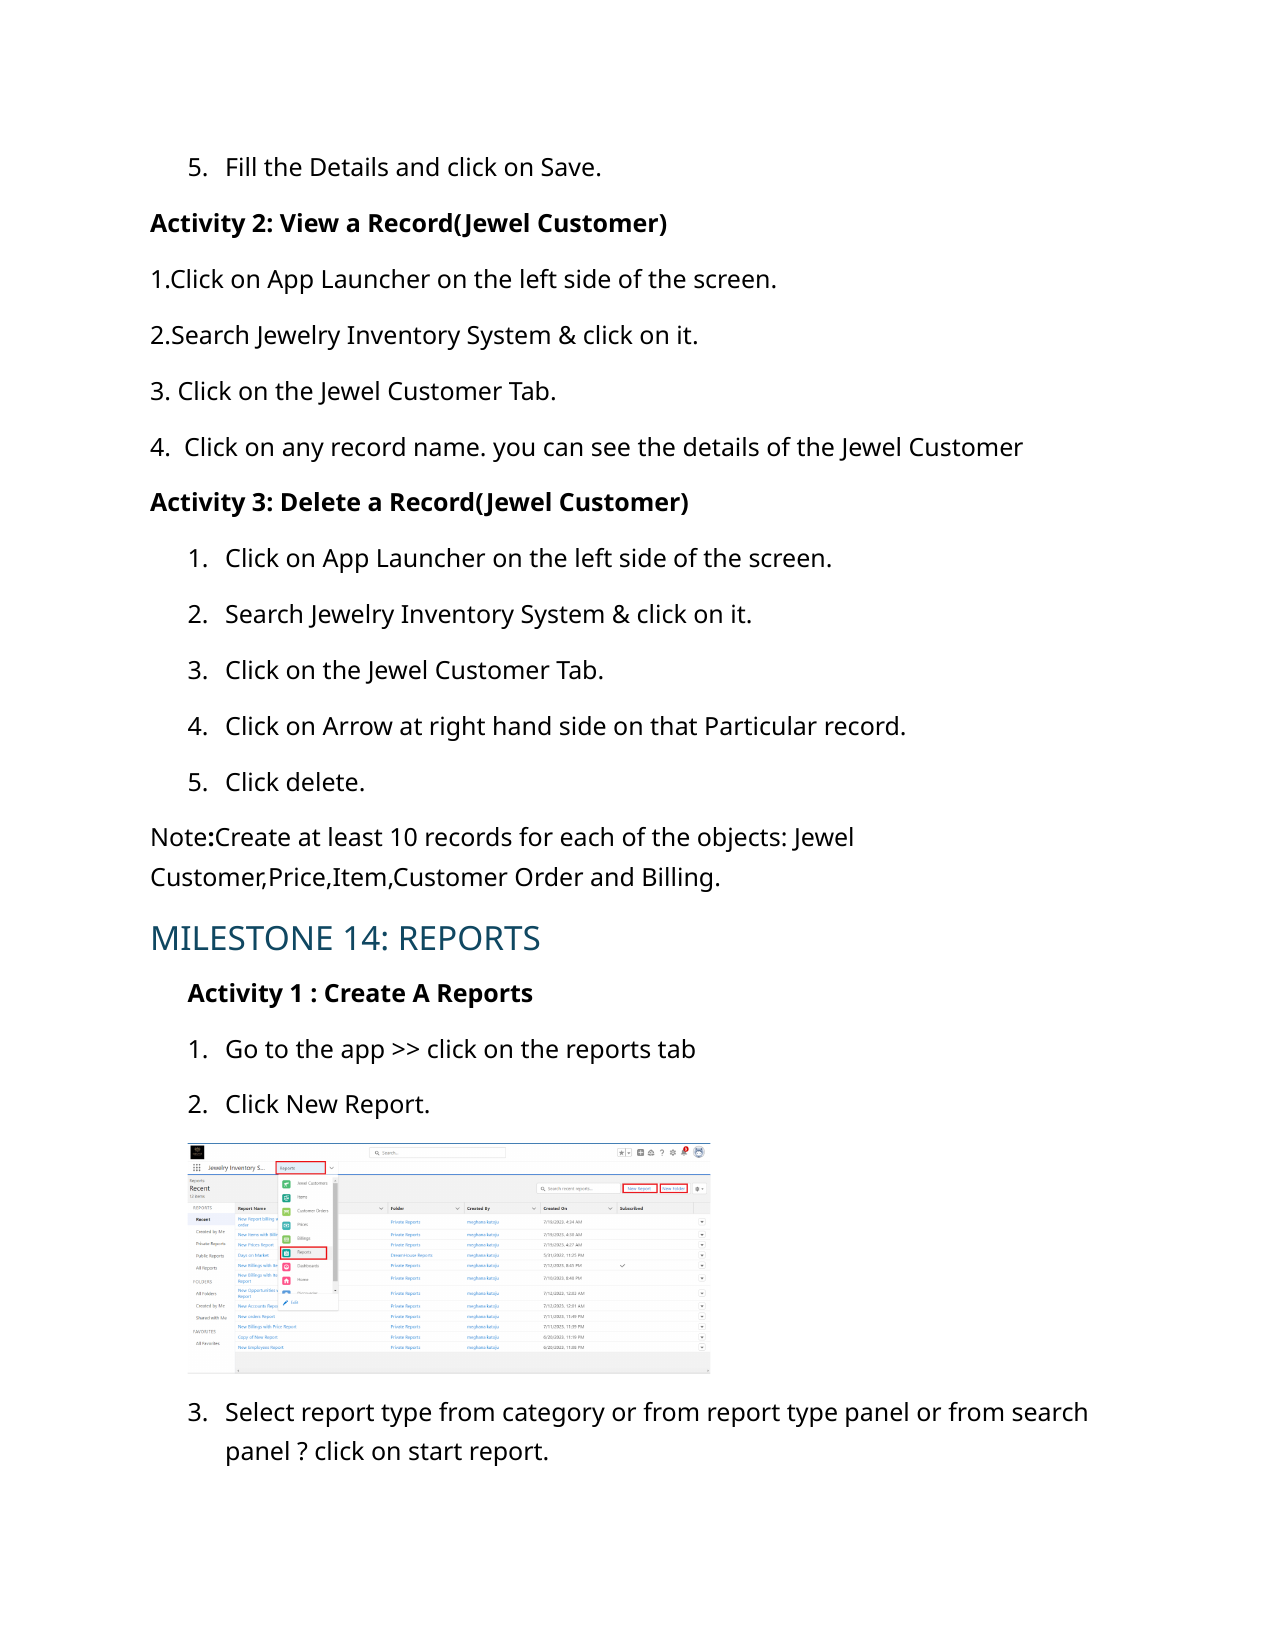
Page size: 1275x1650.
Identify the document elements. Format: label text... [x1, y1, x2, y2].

text 1.Click on App Launcher on the left side of the screen. [150, 262, 1125, 296]
text Activity 1 : Create A Reports [187, 976, 1125, 1009]
list Click on Arrow at right hand side on that Particular record. [187, 708, 1125, 742]
list Click New Report. [187, 1087, 1125, 1121]
list Select report type from category or from report type panel or from search panel ? click on start report. [187, 1395, 1125, 1468]
list Click on the Jewel Customer Tab. [187, 652, 1125, 687]
list Click on App Launcher on the left side of the screen. [187, 541, 1125, 575]
text Activity 2: View a Record(Jewel Customer) [150, 206, 1125, 240]
text 2.Search Jewelry Inventory System & click on it. [150, 317, 1125, 352]
text 4. Click on any record name. you can see the details of the Jewel Customer [150, 429, 1125, 463]
picture [187, 1143, 711, 1374]
list Fill the Details and click on Save. [187, 150, 1125, 184]
text 3. Click on the Jewel Customer Tab. [150, 373, 1125, 407]
subtitle MILESTONE 14: REPORTS [150, 915, 1125, 960]
list Go to the app >> click on the reports tab [187, 1031, 1125, 1065]
text Note:Create at least 10 records for each of the objects: Jewel Customer,Price,Item,Customer Order and Billing. [150, 820, 1125, 893]
list Click delete. [187, 764, 1125, 798]
text Activity 3: Delete a Record(Jewel Customer) [150, 485, 1125, 519]
list Search Jewelry Inventory System & click on it. [187, 597, 1125, 631]
